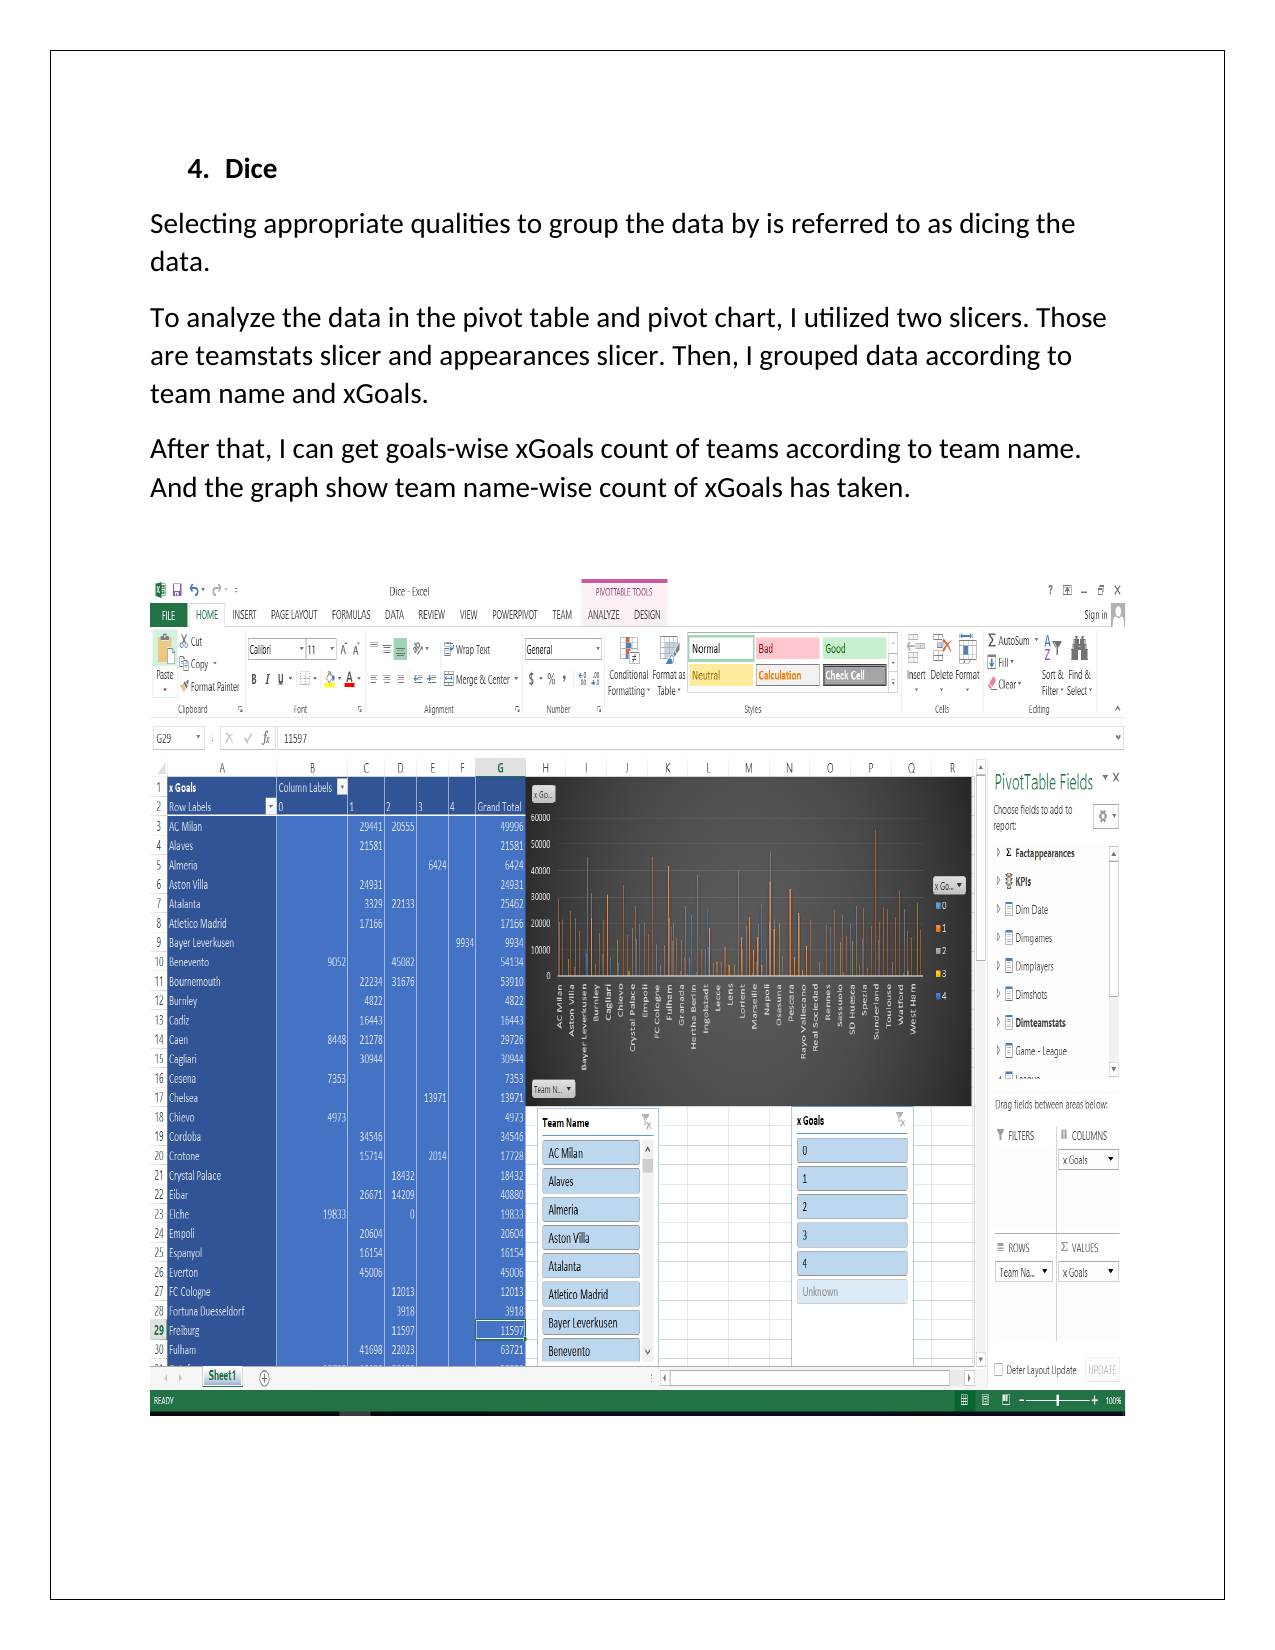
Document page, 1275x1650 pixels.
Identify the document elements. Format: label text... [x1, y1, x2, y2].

list Dice [187, 150, 1125, 186]
text Selecting appropriate qualities to group the data by is referred to as dicing the data. [150, 205, 1125, 279]
text After that, I can get goals-wise xGoals count of teams according to team name. And the graph show team name-wise count of xGoals has taken. [150, 431, 1125, 505]
text To analyze the data in the pivot table and pivot chart, I utilized two slicers. Those are teamstats slicer and appearances slicer. Then, I grouped data according to team name and xGoals. [150, 299, 1125, 411]
picture [150, 579, 1125, 1416]
